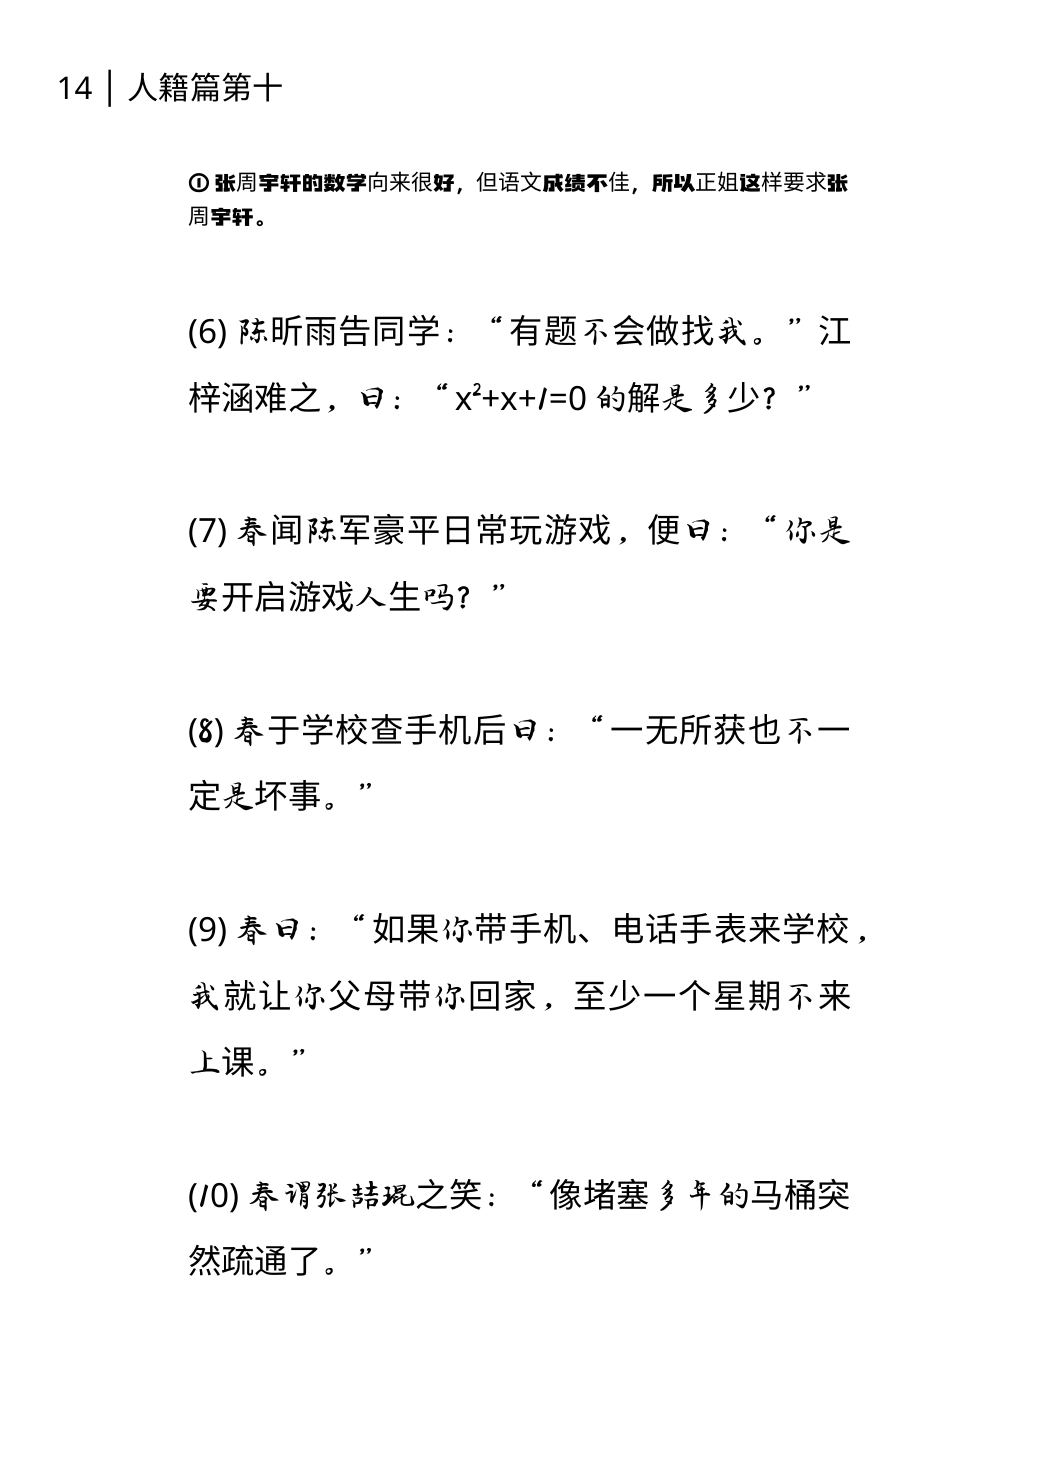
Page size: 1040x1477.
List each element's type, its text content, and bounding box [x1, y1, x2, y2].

text ①张周宇轩的数学向来很好，但语文成绩不佳，所以正姐这样要求张周宇轩。 [188, 166, 852, 233]
list 春曰：“如果你带手机、电话手表来学校，我就让你父母带你回家，至少一个星期不来上课。” [188, 897, 852, 1097]
list 春闻陈军豪平日常玩游戏，便曰：“你是要开启游戏人生吗？” [188, 499, 852, 632]
list 陈昕雨告同学：“有题不会做找我。”江梓涵难之，曰：“x2+x+1=0的解是多少？” [188, 299, 852, 432]
list 春于学校查手机后曰：“一无所获也不一定是坏事。” [188, 698, 852, 831]
list 春谓张喆琨之笑：“像堵塞多年的马桶突然疏通了。” [188, 1163, 852, 1296]
